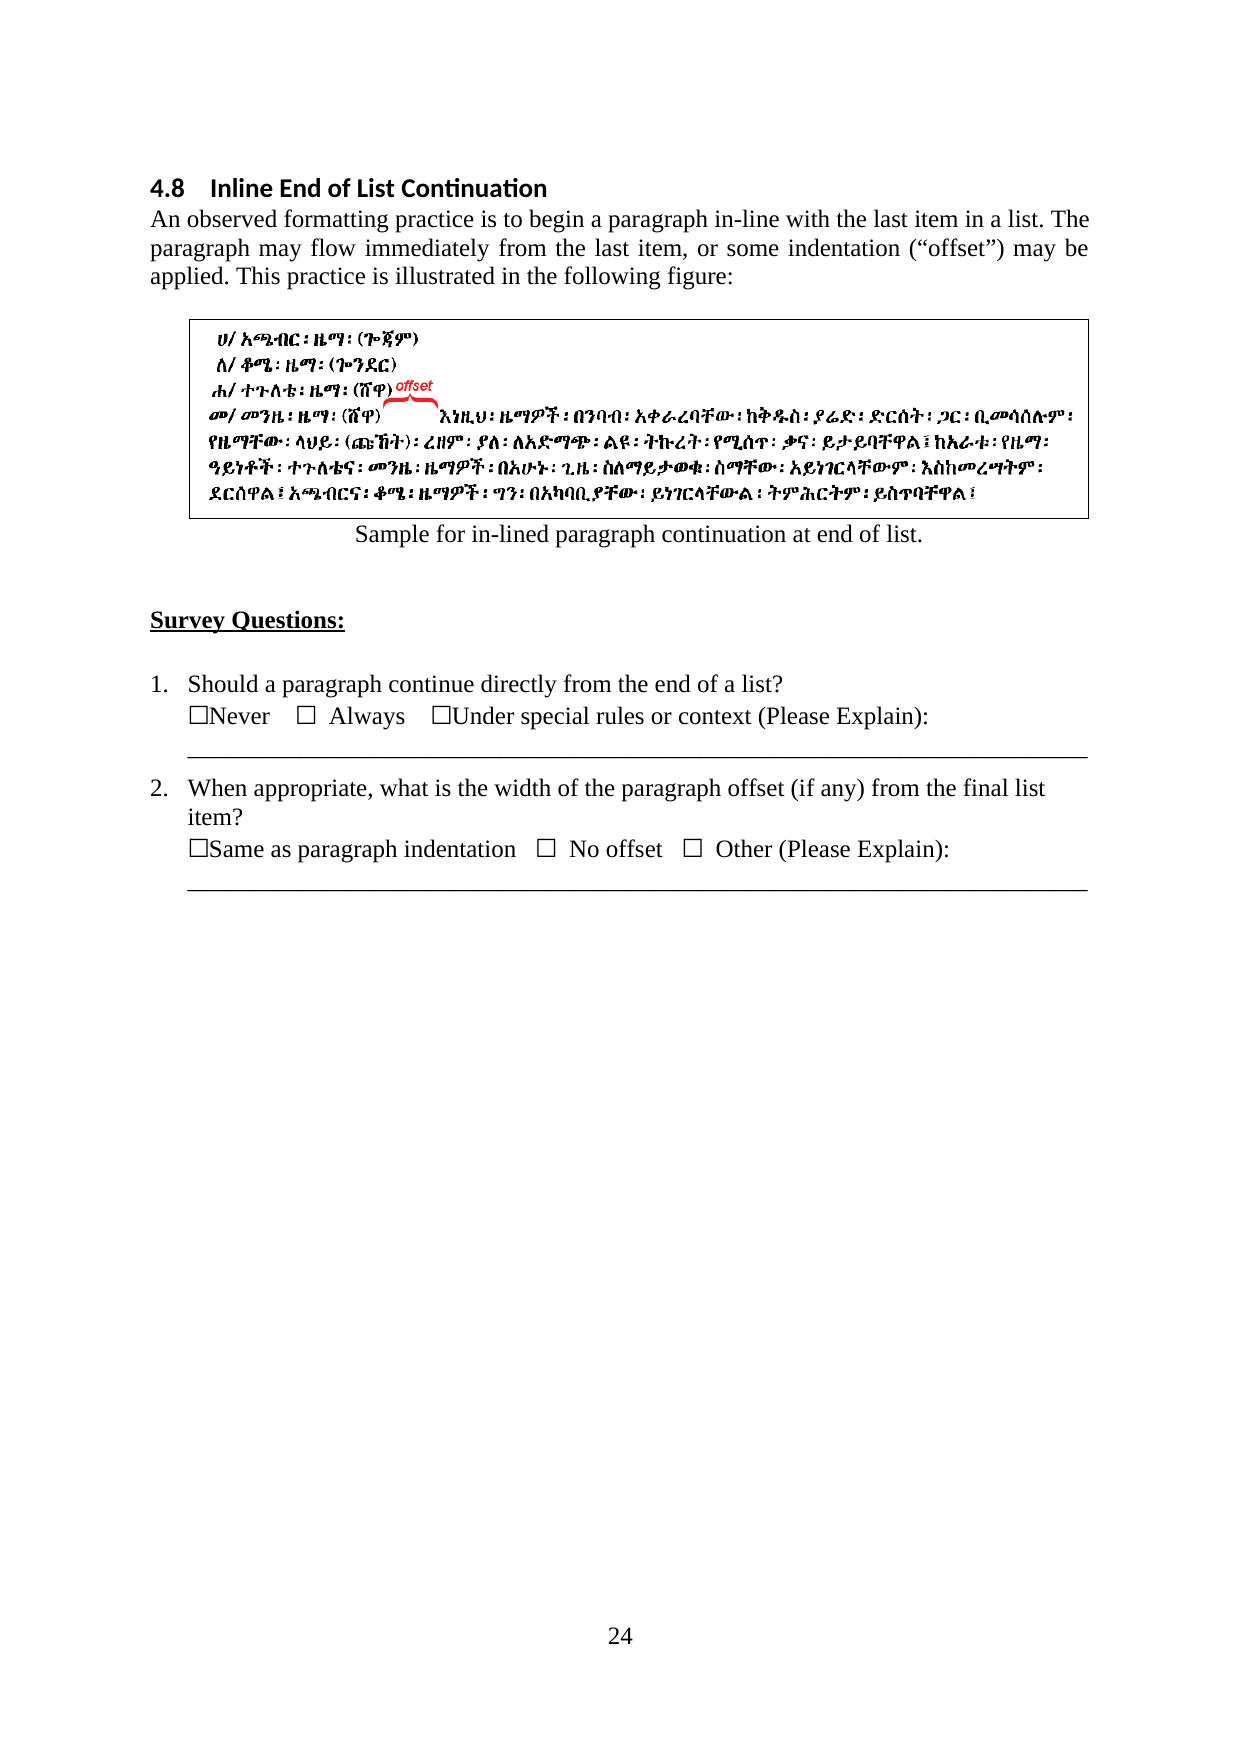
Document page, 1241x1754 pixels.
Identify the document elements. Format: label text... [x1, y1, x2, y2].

list Should a paragraph continue directly from the end of a list? ☐ Never ☐ Always ☐ Under special rules or context (Please Explain): ________________________________________________________________________ [150, 669, 1090, 761]
subtitle Inline End of List Continuation [150, 171, 1090, 204]
text Survey Questions: [150, 605, 1090, 634]
picture [190, 320, 1088, 518]
list When appropriate, what is the width of the paragraph offset (if any) from the final list item? ☐ Same as paragraph indentation ☐ No offset ☐ Other (Please Explain): ________________________________________________________________________ [150, 773, 1090, 893]
text An observed formatting practice is to begin a paragraph in-line with the last item in a list. The paragraph may flow immediately from the last item, or some indentation (“offset”) may be applied. This practice is illustrated in the following figure: [150, 204, 1090, 290]
